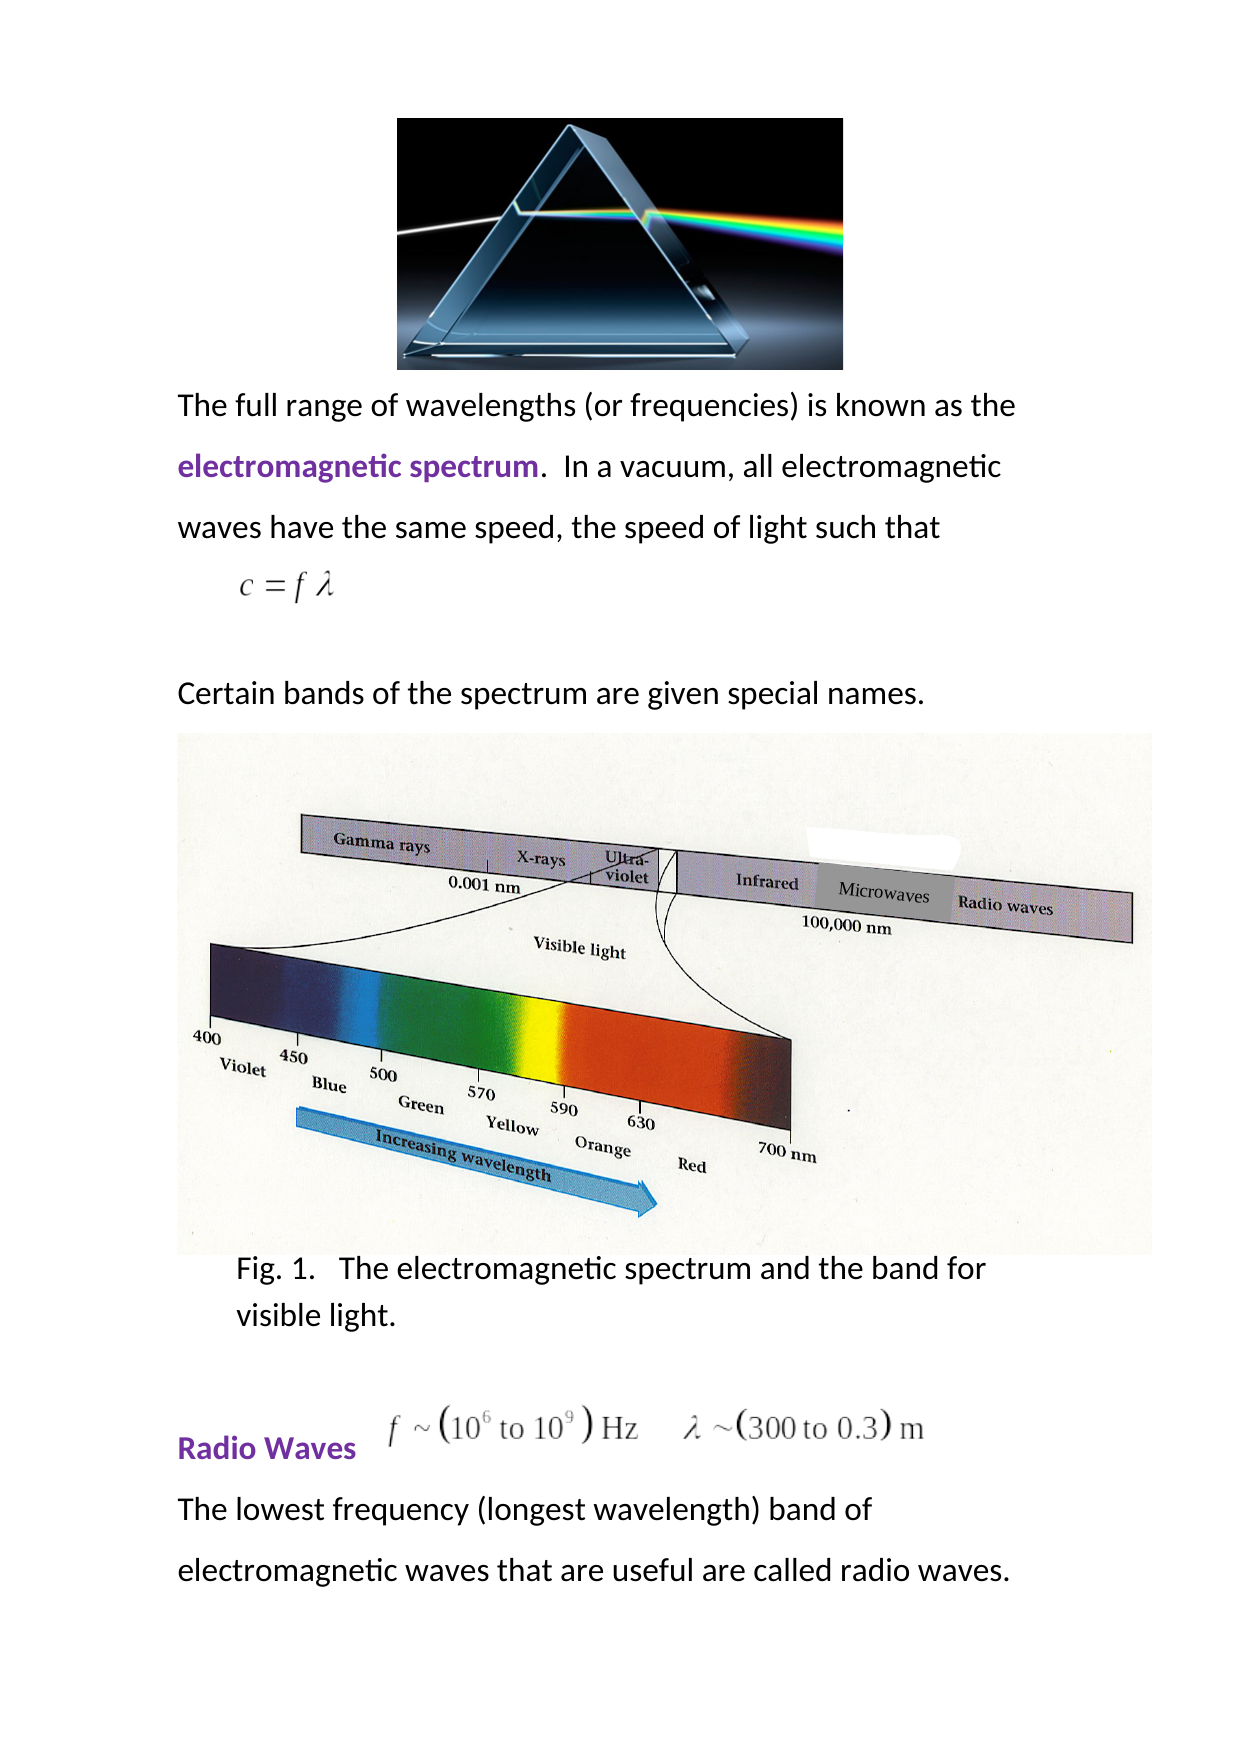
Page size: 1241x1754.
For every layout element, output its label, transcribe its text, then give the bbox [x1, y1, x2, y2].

text Radio Waves [177, 1401, 1063, 1468]
text Certain bands of the spectrum are given special names. [177, 672, 1063, 713]
picture [397, 118, 844, 370]
text The full range of wavelengths (or frequencies) is known as the electromagnetic spectrum. In a vacuum, all electromagnetic waves have the same speed, the speed of light such that [177, 383, 1063, 546]
text Fig. 1. The electromagnetic spectrum and the band for visible light. [236, 1255, 1004, 1334]
text The lowest frequency (longest wavelength) band of electromagnetic waves that are useful are called radio waves. [177, 1488, 1063, 1590]
